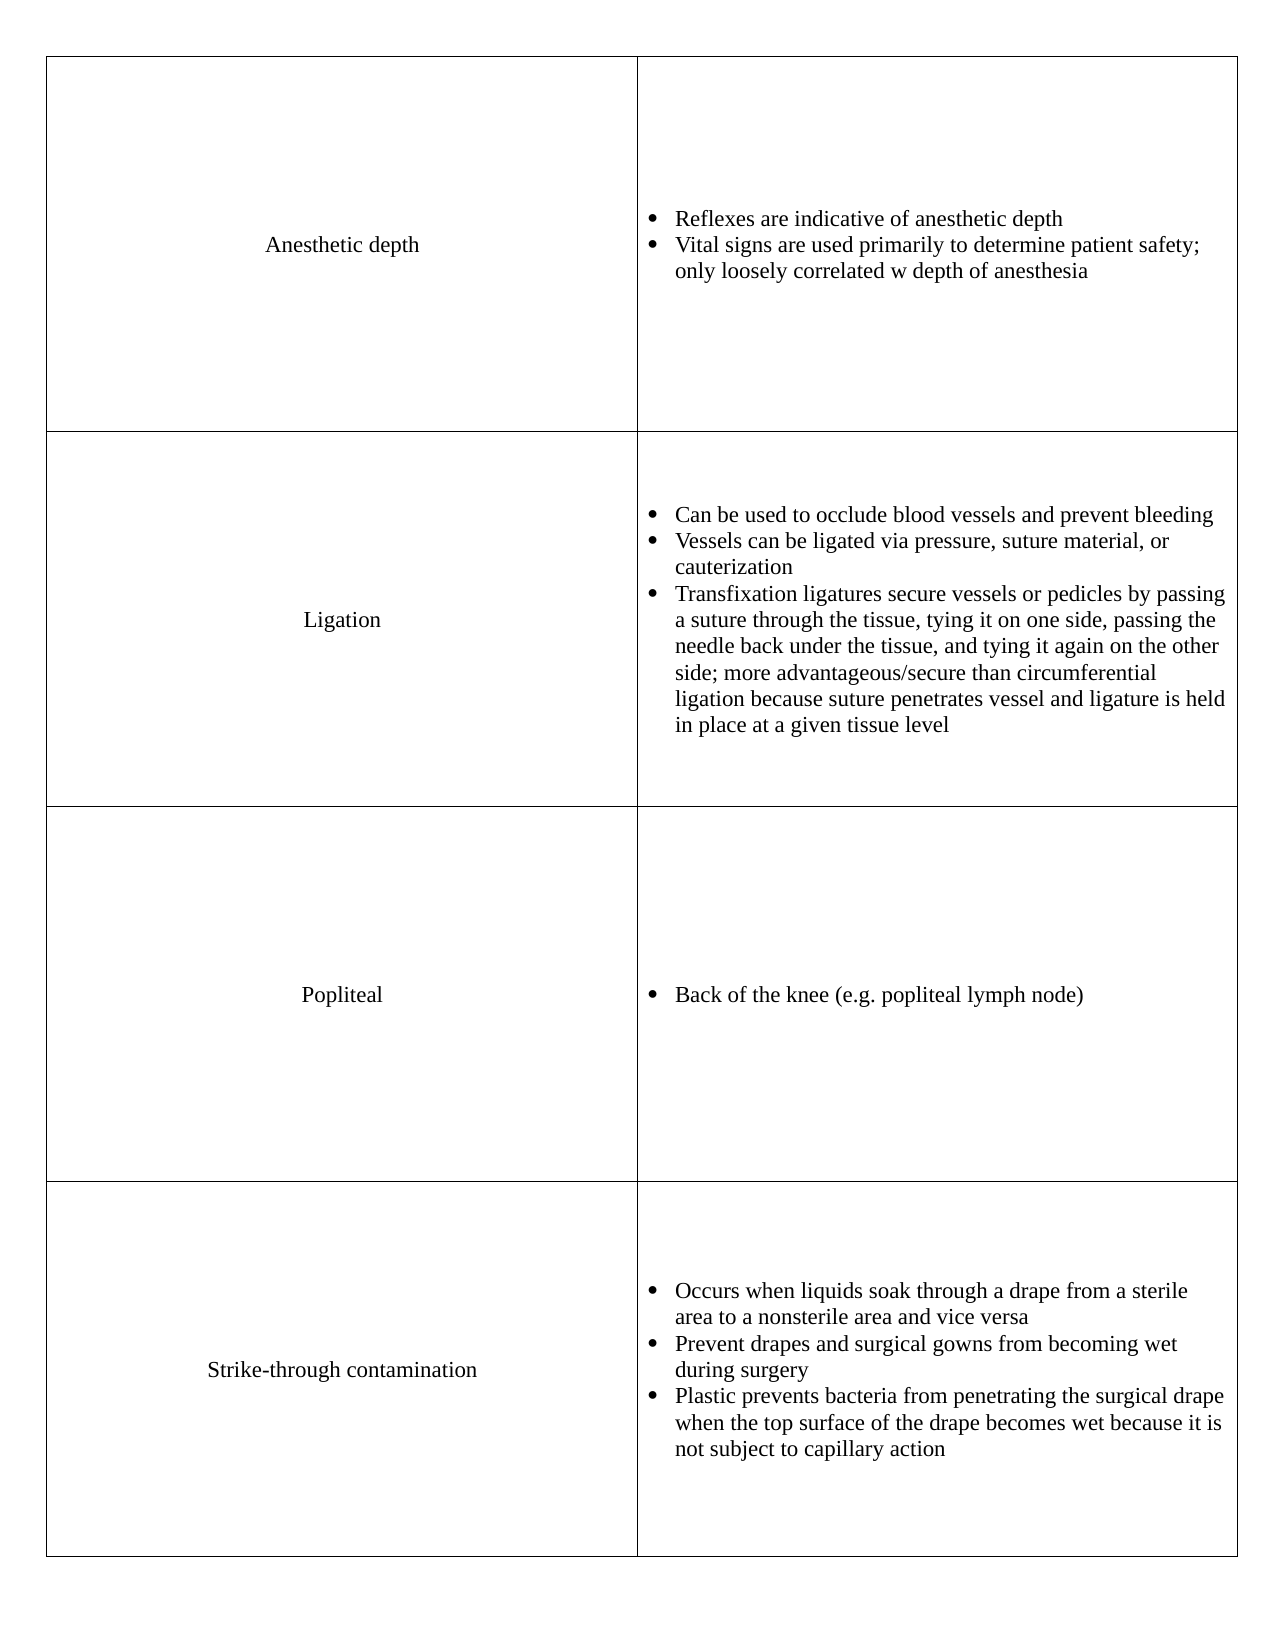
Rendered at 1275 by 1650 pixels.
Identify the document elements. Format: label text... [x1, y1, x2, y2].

table_cell Occurs when liquids soak through a drape from a sterile area to a nonsterile area and vice versa Prevent drapes and surgical gowns from becoming wet during surgery Plastic prevents bacteria from penetrating the surgical drape when the top surface of the drape becomes wet because it is not subject to capillary action [638, 1182, 1237, 1556]
table_cell Back of the knee (e.g. popliteal lymph node) [638, 807, 1237, 1181]
table_cell Popliteal [47, 807, 637, 1181]
table_cell Can be used to occlude blood vessels and prevent bleeding Vessels can be ligated via pressure, suture material, or cauterization Transfixation ligatures secure vessels or pedicles by passing a suture through the tissue, tying it on one side, passing the needle back under the tissue, and tying it again on the other side; more advantageous/secure than circumferential ligation because suture penetrates vessel and ligature is held in place at a given tissue level [638, 432, 1237, 806]
table_cell Anesthetic depth [47, 57, 637, 431]
table_cell Ligation [47, 432, 637, 806]
table_cell Reflexes are indicative of anesthetic depth Vital signs are used primarily to determine patient safety; only loosely correlated w depth of anesthesia [638, 57, 1237, 431]
table_cell Strike-through contamination [47, 1182, 637, 1556]
